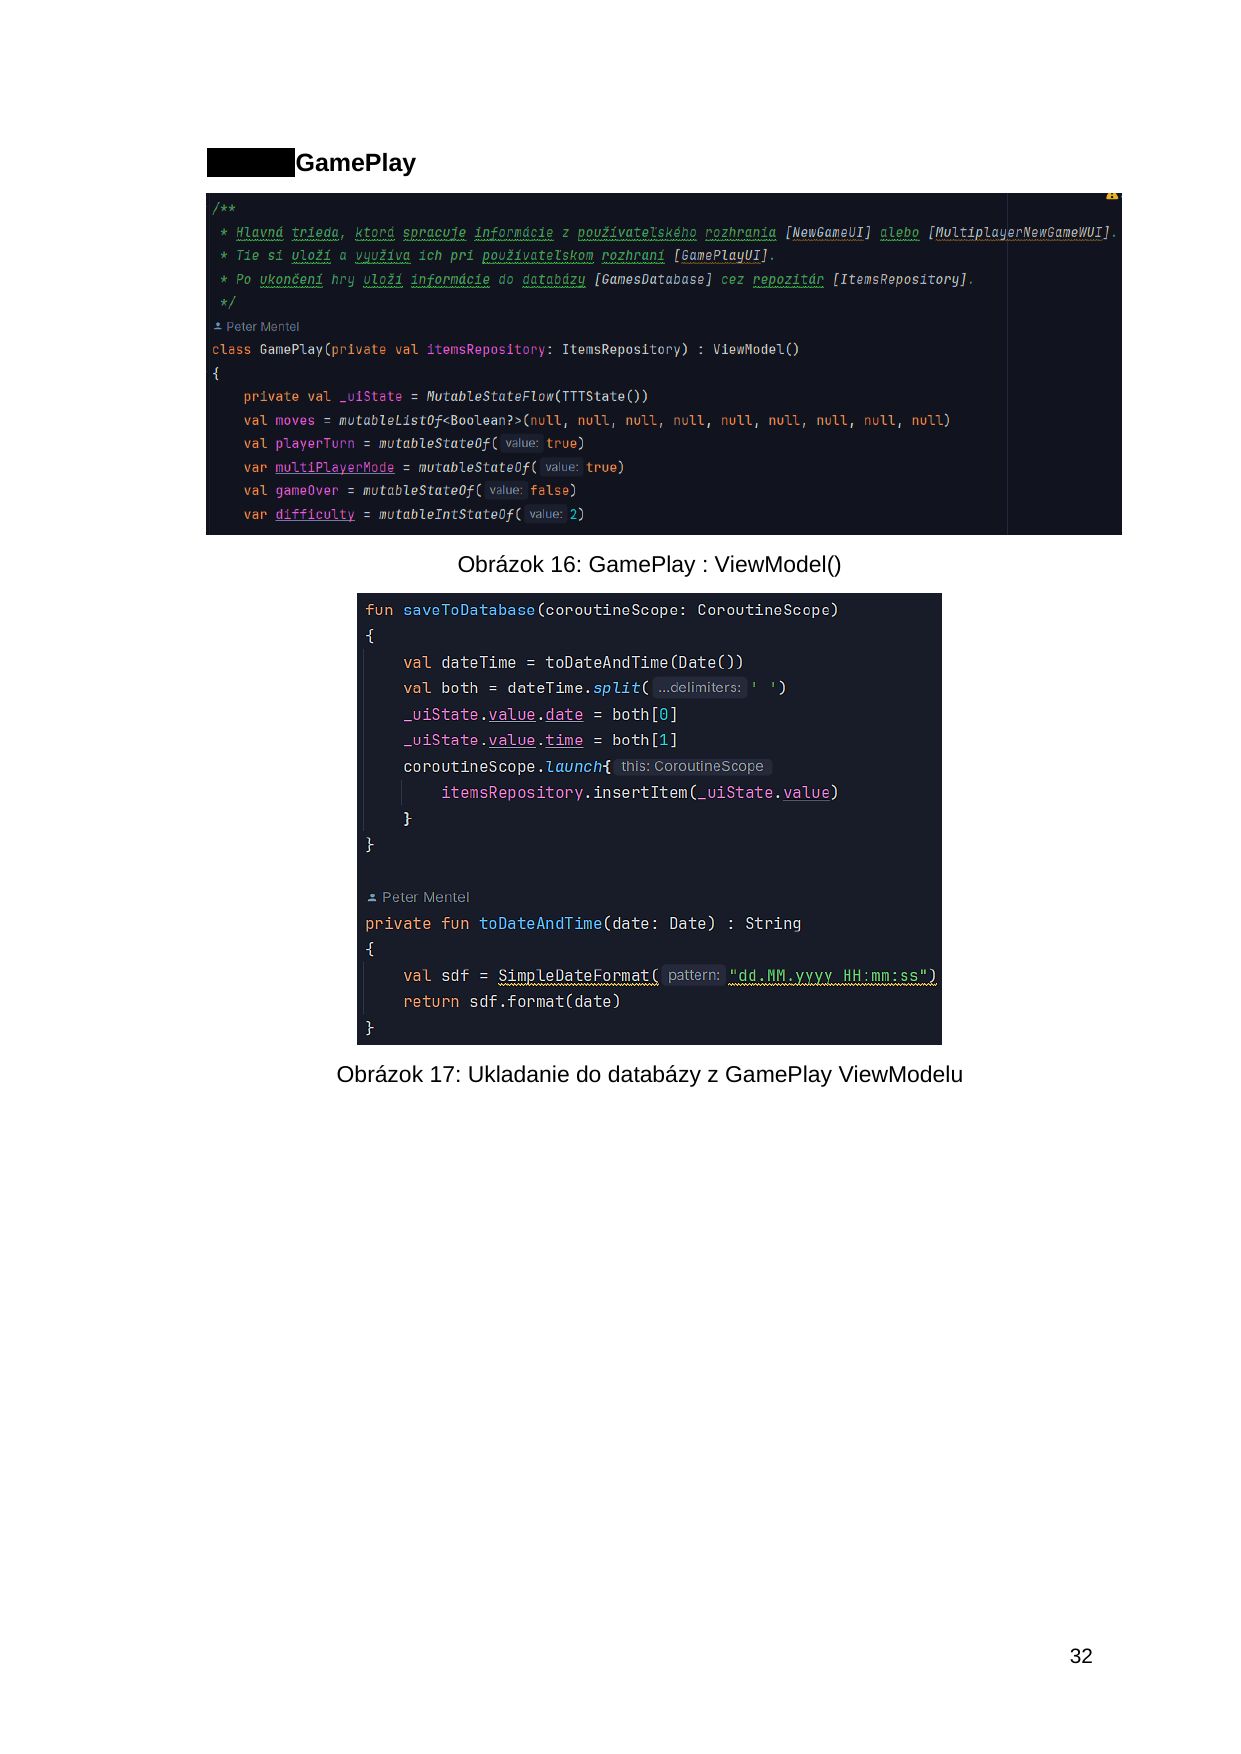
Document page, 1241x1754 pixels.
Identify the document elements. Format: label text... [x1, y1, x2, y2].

subtitle GamePlay [295, 148, 1092, 177]
picture [357, 593, 942, 1045]
picture [206, 193, 1122, 535]
text Obrázok 17: Ukladanie do databázy z GamePlay ViewModelu [207, 1061, 1092, 1088]
text Obrázok 16: GamePlay : ViewModel() [207, 551, 1092, 577]
